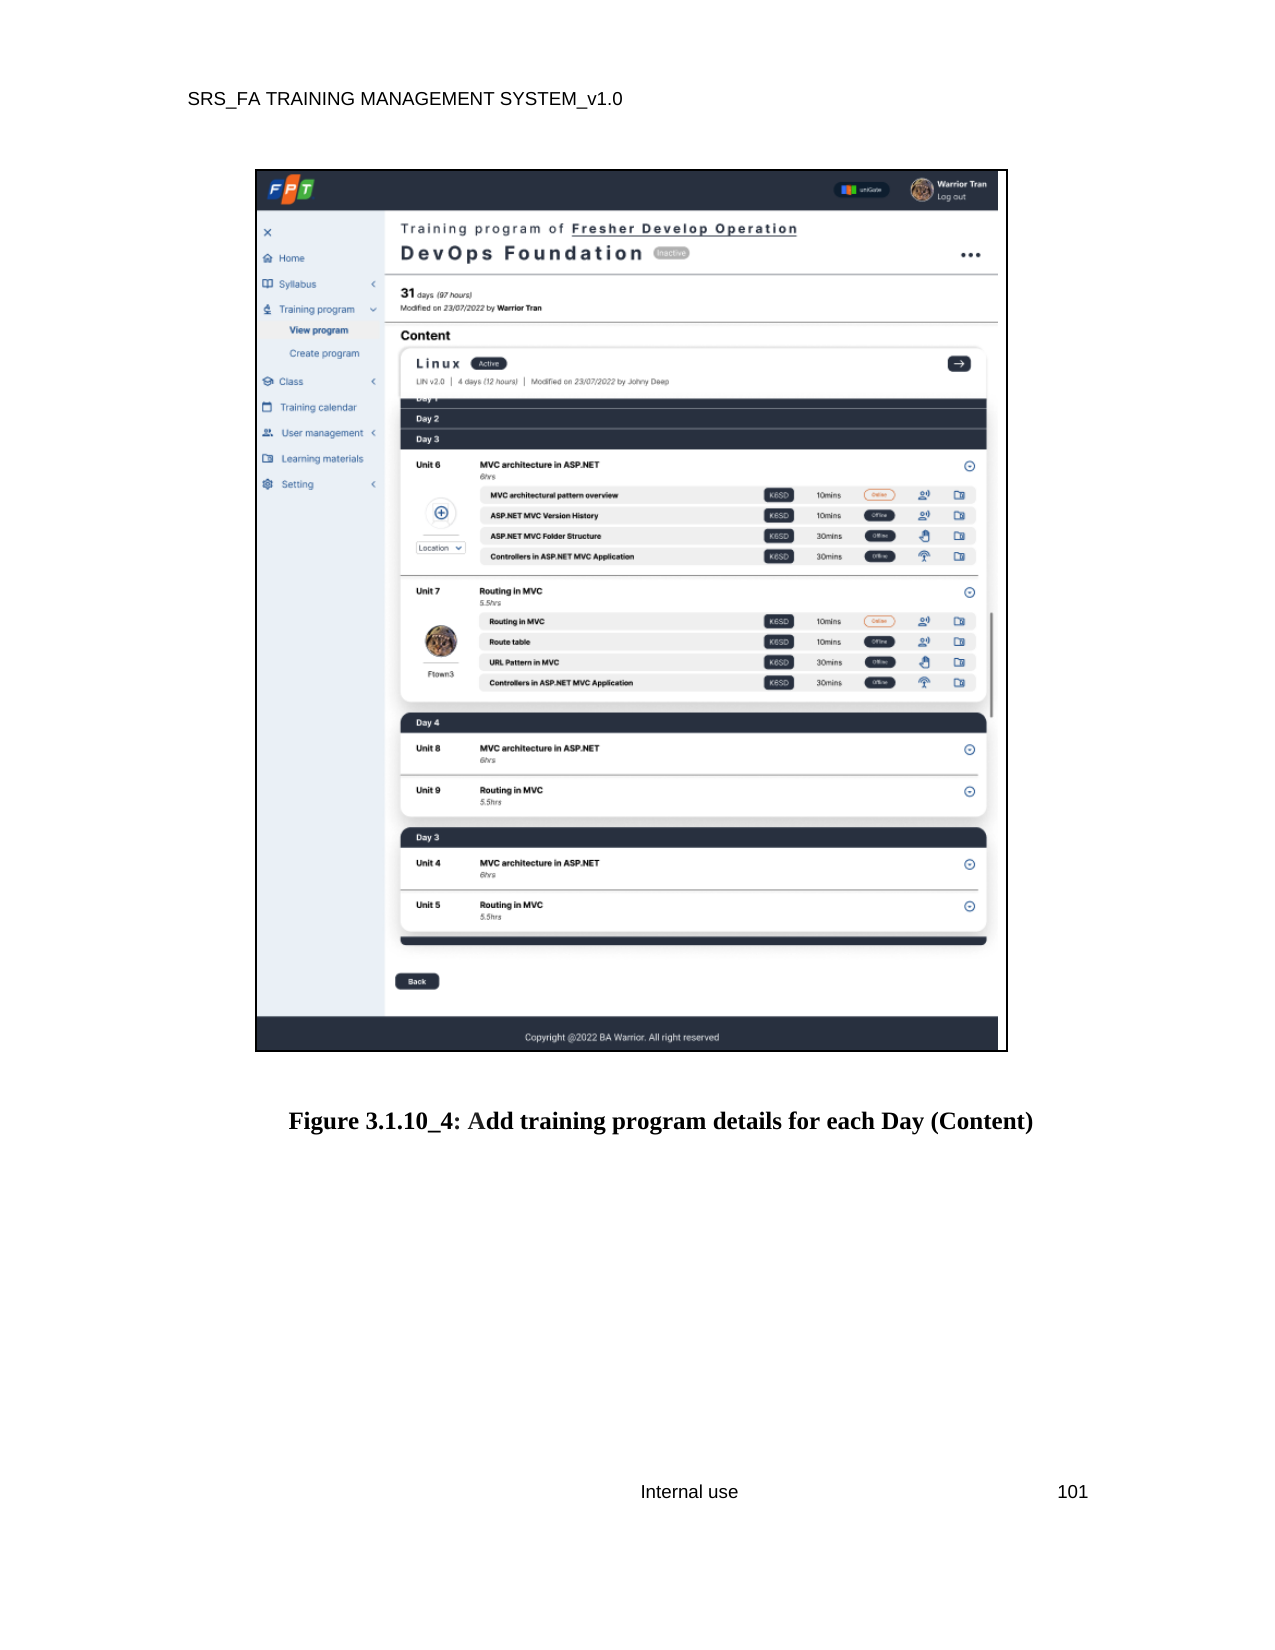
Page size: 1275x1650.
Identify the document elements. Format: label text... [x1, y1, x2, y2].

subtitle Figure 3.1.10_4: Add training program details for each Day (Content) [244, 1106, 1078, 1135]
picture [257, 171, 998, 1050]
